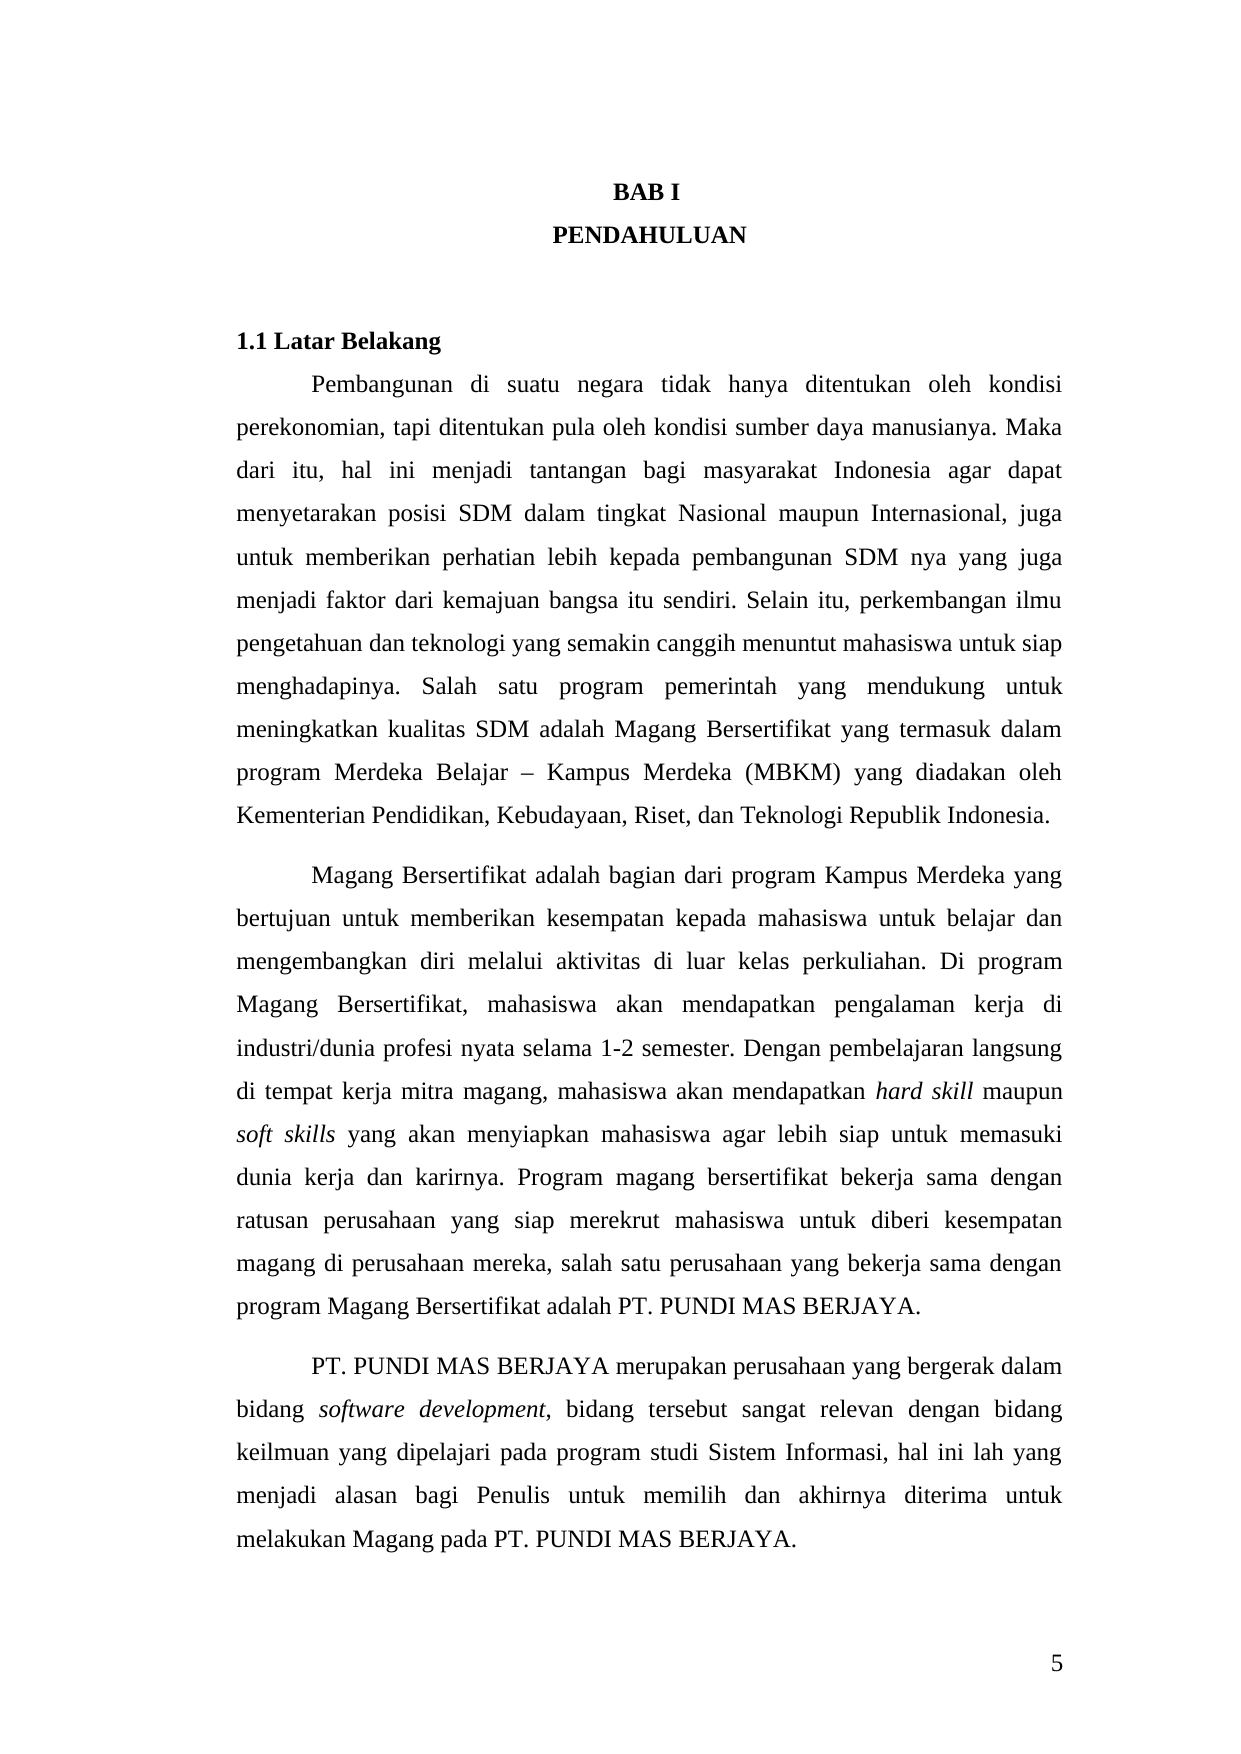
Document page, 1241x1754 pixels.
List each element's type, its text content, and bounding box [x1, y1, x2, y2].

text Magang Bersertifikat adalah bagian dari program Kampus Merdeka yang bertujuan untuk memberikan kesempatan kepada mahasiswa untuk belajar dan mengembangkan diri melalui aktivitas di luar kelas perkuliahan. Di program Magang Bersertifikat, mahasiswa akan mendapatkan pengalaman kerja di industri/dunia profesi nyata selama 1-2 semester. Dengan pembelajaran langsung di tempat kerja mitra magang, mahasiswa akan mendapatkan hard skill maupun soft skills yang akan menyiapkan mahasiswa agar lebih siap untuk memasuki dunia kerja dan karirnya. Program magang bersertifikat bekerja sama dengan ratusan perusahaan yang siap merekrut mahasiswa untuk diberi kesempatan magang di perusahaan mereka, salah satu perusahaan yang bekerja sama dengan program Magang Bersertifikat adalah PT. PUNDI MAS BERJAYA. [236, 860, 1063, 1320]
subtitle BAB I PENDAHULUAN [236, 177, 1063, 249]
text Latar Belakang [236, 326, 1063, 355]
text Pembangunan di suatu negara tidak hanya ditentukan oleh kondisi perekonomian, tapi ditentukan pula oleh kondisi sumber daya manusianya. Maka dari itu, hal ini menjadi tantangan bagi masyarakat Indonesia agar dapat menyetarakan posisi SDM dalam tingkat Nasional maupun Internasional, juga untuk memberikan perhatian lebih kepada pembangunan SDM nya yang juga menjadi faktor dari kemajuan bangsa itu sendiri. Selain itu, perkembangan ilmu pengetahuan dan teknologi yang semakin canggih menuntut mahasiswa untuk siap menghadapinya. Salah satu program pemerintah yang mendukung untuk meningkatkan kualitas SDM adalah Magang Bersertifikat yang termasuk dalam program Merdeka Belajar – Kampus Merdeka (MBKM) yang diadakan oleh Kementerian Pendidikan, Kebudayaan, Riset, dan Teknologi Republik Indonesia. [236, 369, 1063, 829]
text PT. PUNDI MAS BERJAYA merupakan perusahaan yang bergerak dalam bidang software development, bidang tersebut sangat relevan dengan bidang keilmuan yang dipelajari pada program studi Sistem Informasi, hal ini lah yang menjadi alasan bagi Penulis untuk memilih dan akhirnya diterima untuk melakukan Magang pada PT. PUNDI MAS BERJAYA. [236, 1351, 1063, 1552]
